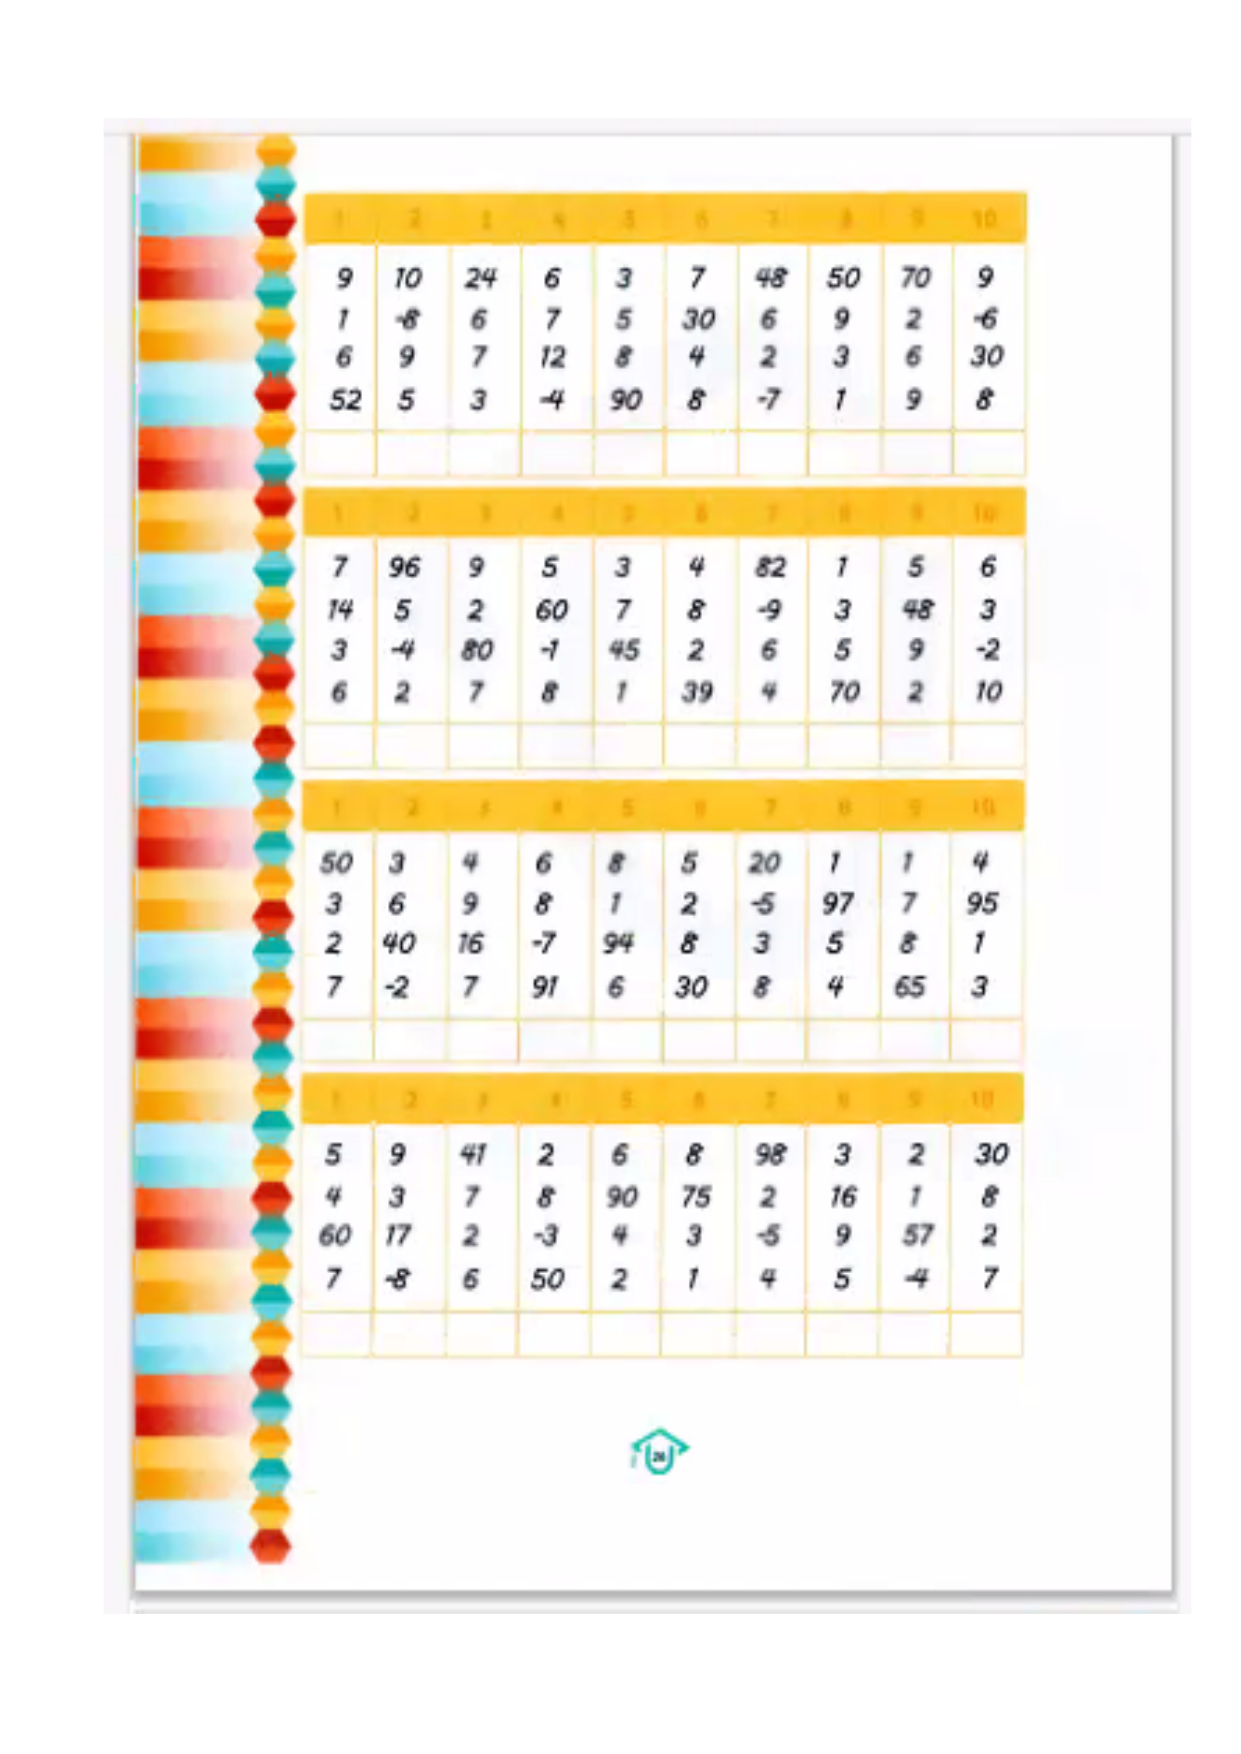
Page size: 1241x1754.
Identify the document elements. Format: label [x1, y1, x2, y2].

picture [103, 118, 1192, 1614]
